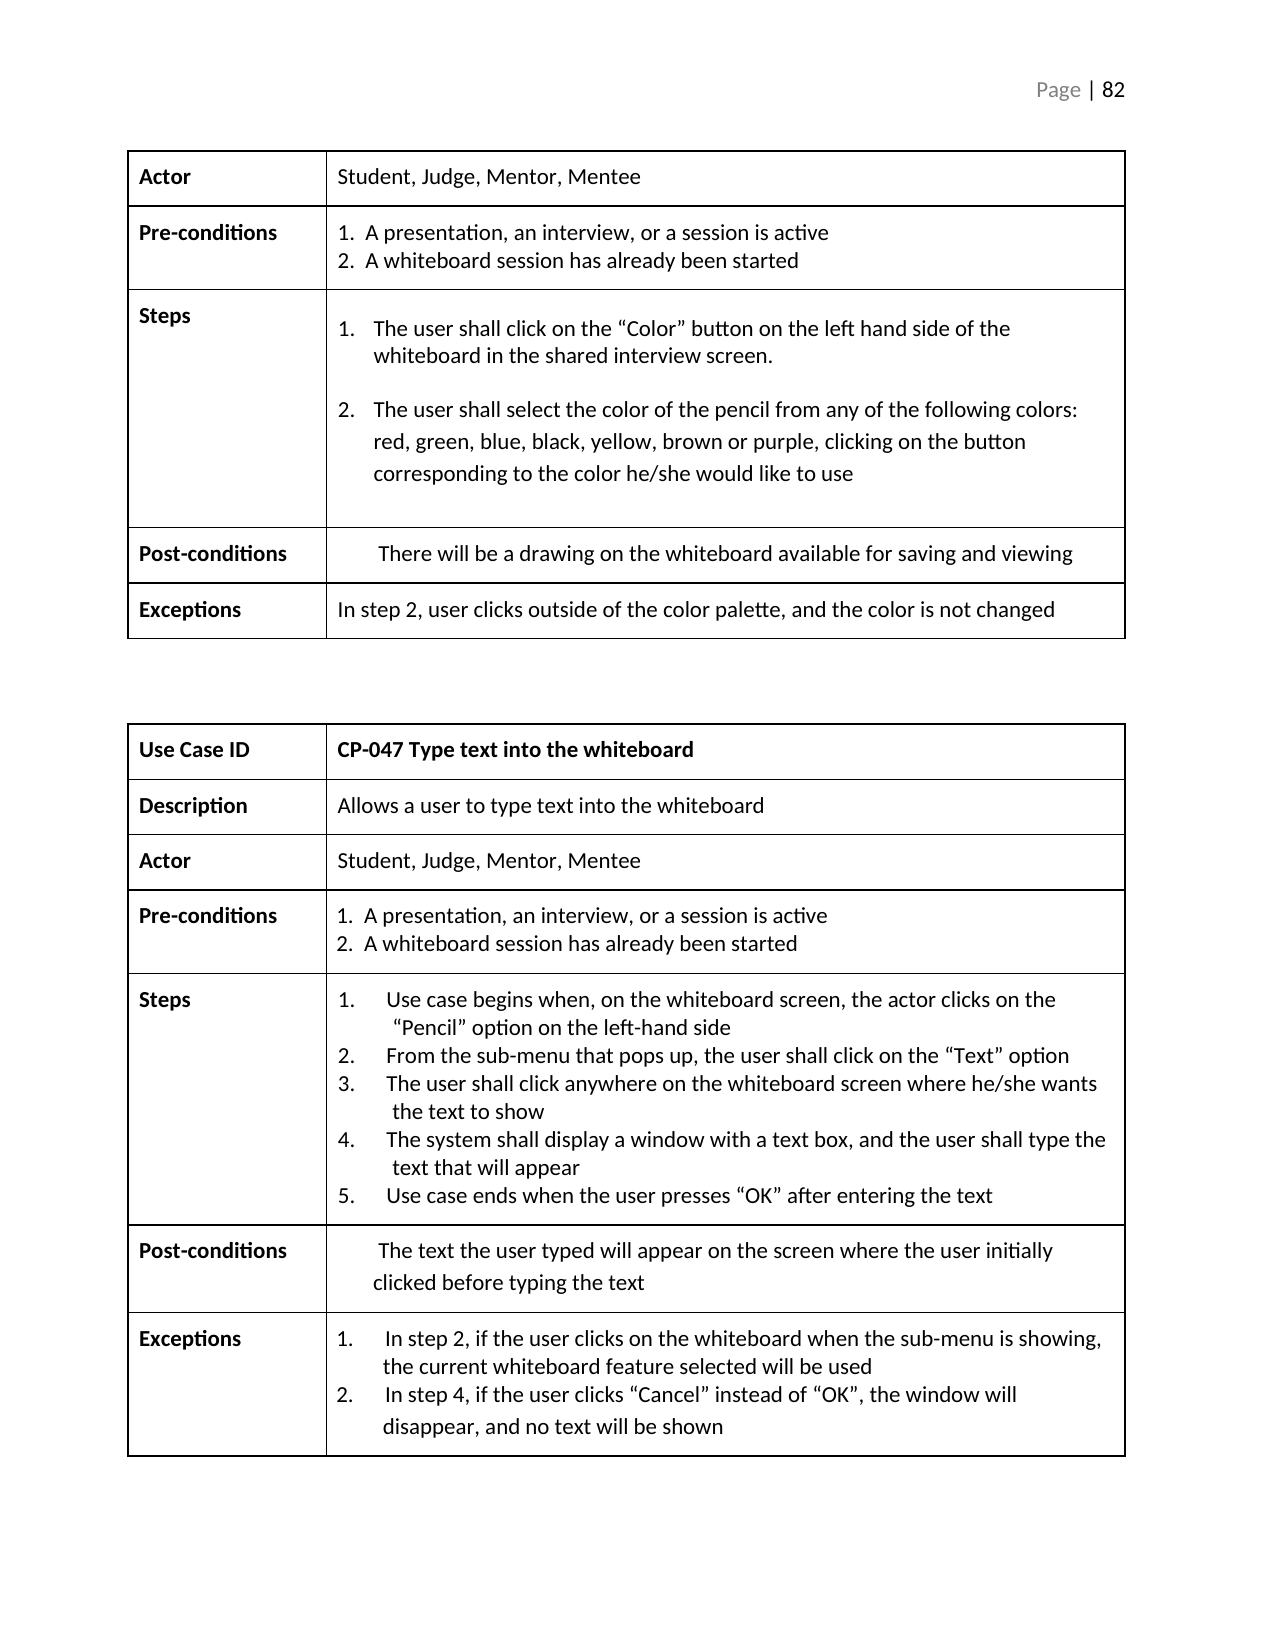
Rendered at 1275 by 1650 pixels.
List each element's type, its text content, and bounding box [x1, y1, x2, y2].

table_cell Exceptions [129, 584, 326, 637]
table_cell The text the user typed will appear on the screen where the user initially clicked before typing the text [327, 1226, 1124, 1311]
table_cell In step 2, user clicks outside of the color palette, and the color is not changed [327, 584, 1124, 637]
table_cell Steps [129, 974, 326, 1224]
table_cell Actor [129, 835, 326, 889]
table_cell Pre-conditions [129, 891, 326, 972]
table_cell 1. Use case begins when, on the whiteboard screen, the actor clicks on the “Pencil” option on the left-hand side 2. From the sub-menu that pops up, the user shall click on the “Text” option 3. The user shall click anywhere on the whiteboard screen where he/she wants the text to show 4. The system shall display a window with a text box, and the user shall type the text that will appear 5. Use case ends when the user presses “OK” after entering the text [327, 974, 1124, 1224]
table_cell 1. The user shall click on the “Color” button on the left hand side of the whiteboard in the shared interview screen. 2. The user shall select the color of the pencil from any of the following colors: red, green, blue, black, yellow, brown or purple, clicking on the button corresponding to the color he/she would like to use [327, 290, 1124, 527]
table_cell There will be a drawing on the whiteboard available for saving and viewing [327, 528, 1124, 582]
table_cell Description [129, 780, 326, 834]
table_cell Allows a user to type text into the whiteboard [327, 780, 1124, 834]
table_cell Exceptions [129, 1313, 326, 1455]
table_header Use Case ID [129, 725, 326, 778]
table_cell Student, Judge, Mentor, Mentee [327, 835, 1124, 889]
table_cell Pre-conditions [129, 207, 326, 289]
table_cell 1. A presentation, an interview, or a session is active 2. A whiteboard session has already been started [327, 891, 1124, 972]
table_cell Actor [129, 152, 326, 205]
table_cell 1. A presentation, an interview, or a session is active 2. A whiteboard session has already been started [327, 207, 1124, 289]
table_cell 1. In step 2, if the user clicks on the whiteboard when the sub-menu is showing, the current whiteboard feature selected will be used 2. In step 4, if the user clicks “Cancel” instead of “OK”, the window will disappear, and no text will be shown [327, 1313, 1124, 1455]
table_cell Steps [129, 290, 326, 527]
table_cell Student, Judge, Mentor, Mentee [327, 152, 1124, 205]
table_cell Post-conditions [129, 1226, 326, 1311]
table_cell Post-conditions [129, 528, 326, 582]
table_header CP-047 Type text into the whiteboard [327, 725, 1124, 778]
